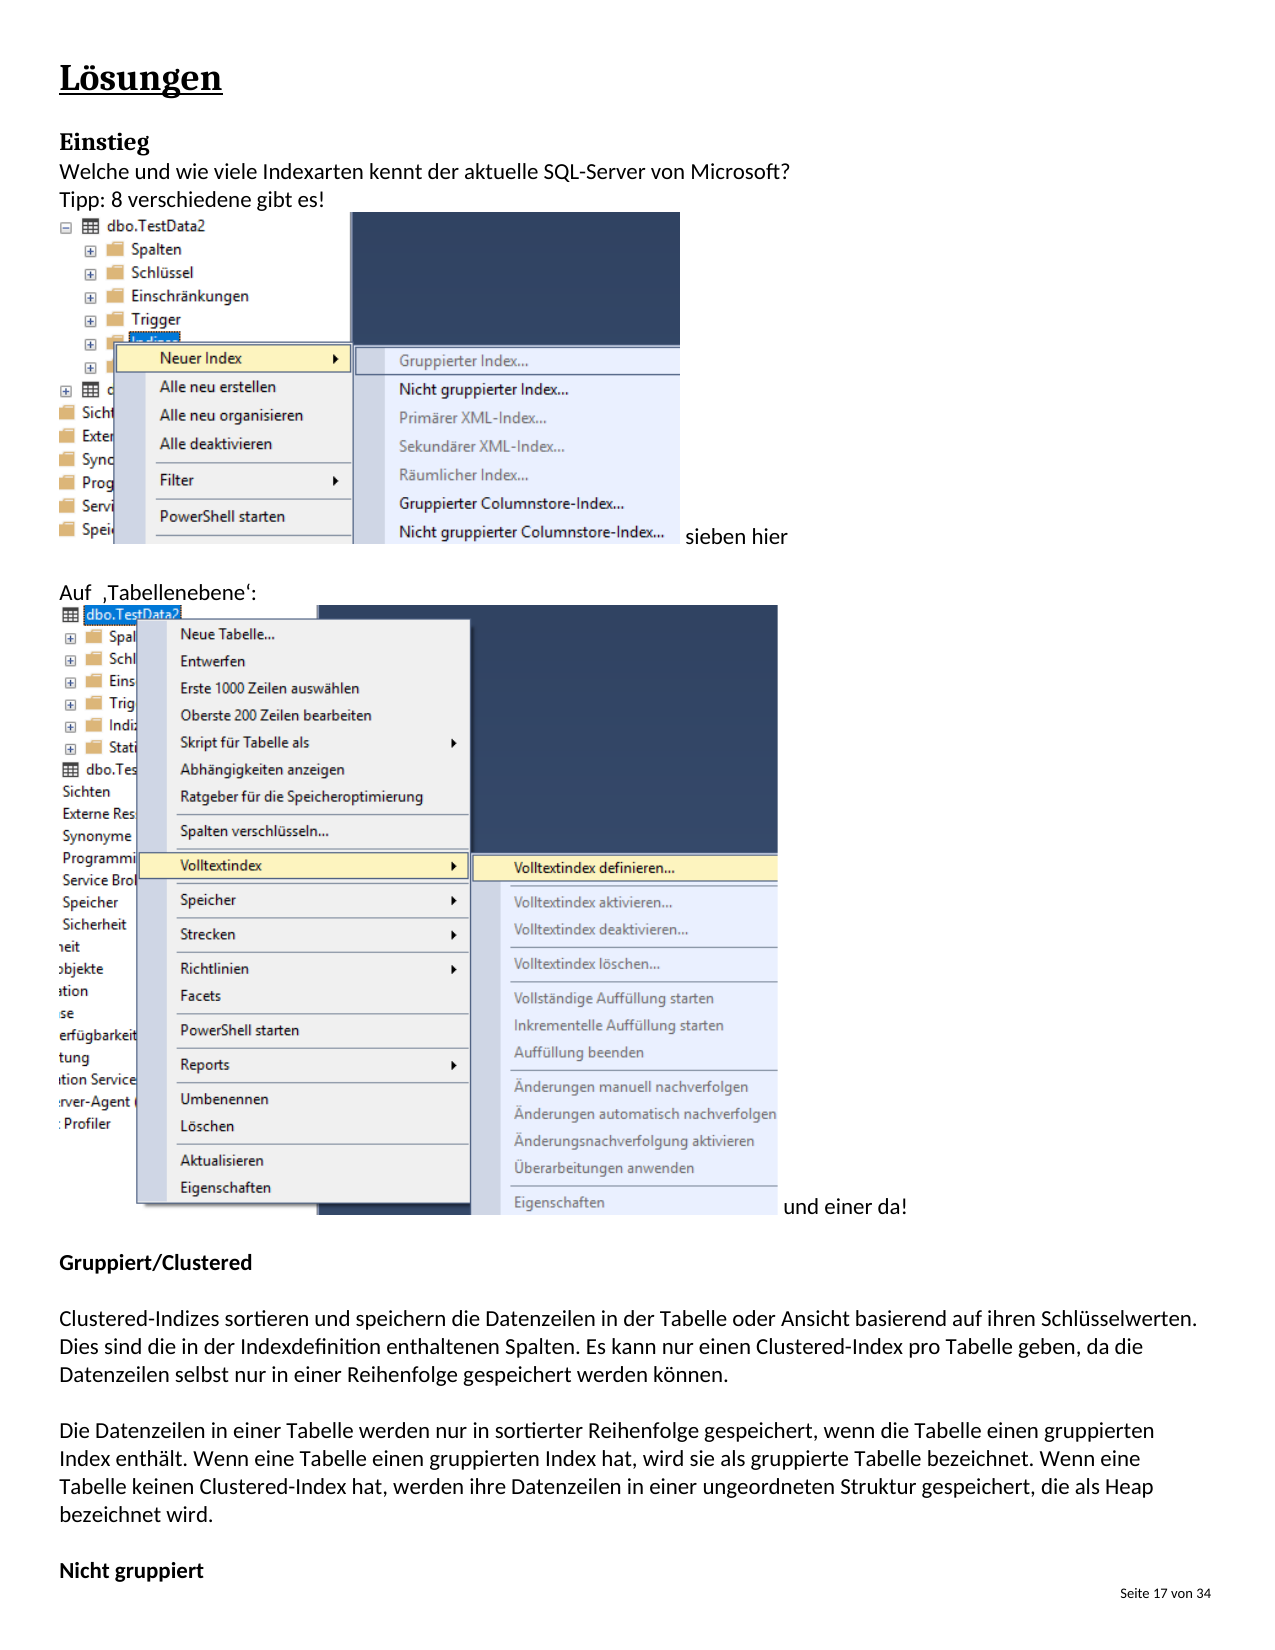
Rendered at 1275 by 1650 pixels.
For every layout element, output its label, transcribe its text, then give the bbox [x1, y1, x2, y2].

text Tipp: 8 verschiedene gibt es! [59, 185, 1211, 213]
subtitle Einstieg [59, 128, 1211, 157]
text Die Datenzeilen in einer Tabelle werden nur in sortierter Reihenfolge gespeichert, wenn die Tabelle einen gruppierten Index enthält. Wenn eine Tabelle einen gruppierten Index hat, wird sie als gruppierte Tabelle bezeichnet. Wenn eine Tabelle keinen Clustered-Index hat, werden ihre Datenzeilen in einer ungeordneten Struktur gespeichert, die als Heap bezeichnet wird. [59, 1416, 1211, 1528]
picture [59, 605, 778, 1215]
text Gruppiert/Clustered [59, 1248, 1211, 1276]
picture [59, 212, 680, 544]
text Auf ‚Tabellenebene‘: [59, 578, 1211, 606]
text Nicht gruppiert [59, 1556, 1211, 1584]
text Clustered-Indizes sortieren und speichern die Datenzeilen in der Tabelle oder Ansicht basierend auf ihren Schlüsselwerten. Dies sind die in der Indexdefinition enthaltenen Spalten. Es kann nur einen Clustered-Index pro Tabelle geben, da die Datenzeilen selbst nur in einer Reihenfolge gespeichert werden können. [59, 1304, 1211, 1388]
subtitle Lösungen [59, 56, 1211, 99]
text Welche und wie viele Indexarten kennt der aktuelle SQL-Server von Microsoft? [59, 157, 1211, 185]
